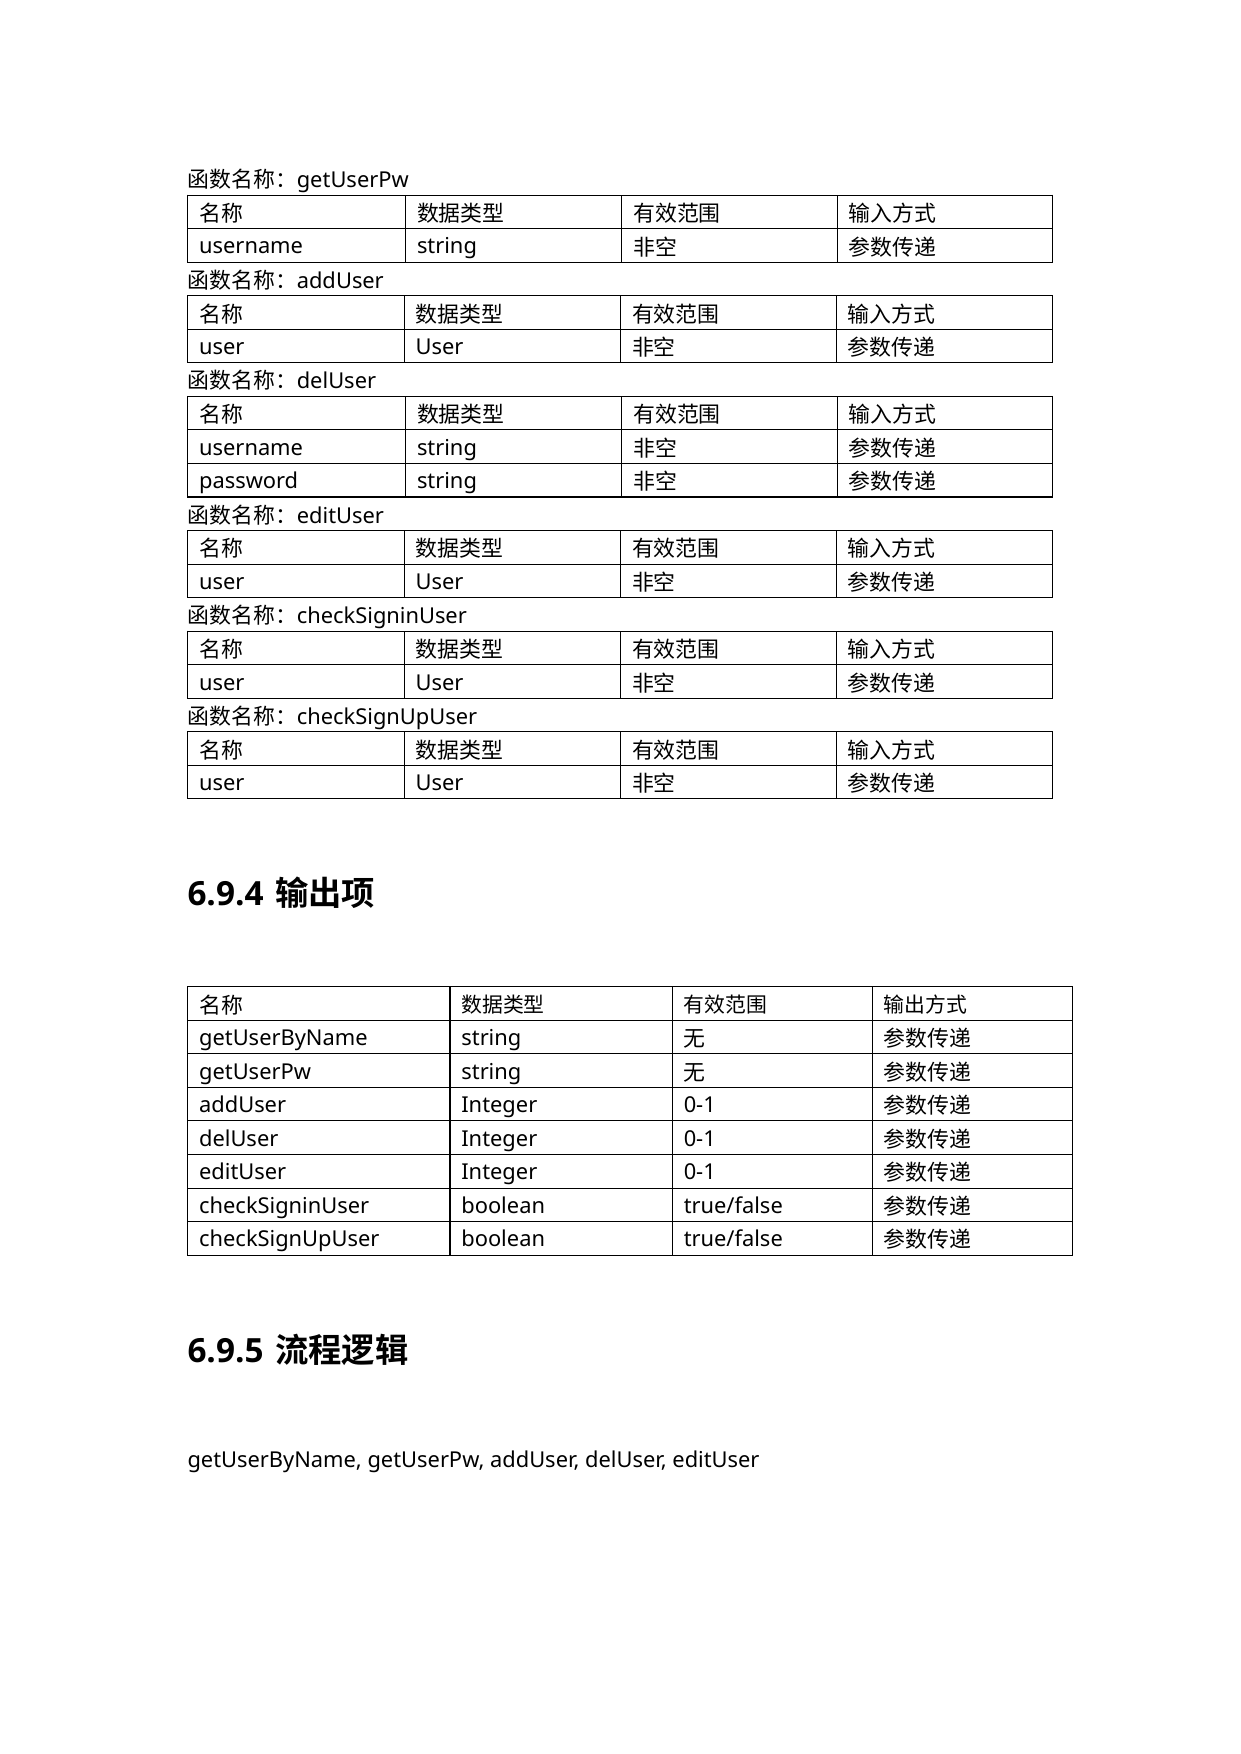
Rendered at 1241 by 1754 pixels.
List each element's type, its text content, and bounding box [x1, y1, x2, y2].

table_header 有效范围 [621, 732, 836, 765]
table_header 名称 [188, 296, 404, 329]
table_cell 非空 [621, 665, 836, 698]
table_cell 参数传递 [837, 565, 1052, 597]
table_cell 参数传递 [837, 766, 1052, 798]
table_cell 参数传递 [873, 1121, 1072, 1154]
table_cell boolean [451, 1189, 672, 1221]
table_cell 参数传递 [837, 330, 1052, 362]
table_header 输入方式 [838, 196, 1052, 228]
table_cell 参数传递 [873, 1155, 1072, 1187]
table_cell 非空 [622, 229, 837, 262]
table_cell 参数传递 [873, 1189, 1072, 1221]
table_cell getUserPw [188, 1054, 449, 1087]
table_header 数据类型 [451, 987, 672, 1020]
table_cell User [405, 766, 620, 798]
table_cell 参数传递 [873, 1222, 1072, 1254]
table_header 有效范围 [621, 296, 836, 329]
table_header 名称 [188, 196, 405, 228]
text 函数名称：editUser [187, 498, 1053, 530]
table_header 数据类型 [405, 732, 620, 765]
table_cell true/false [673, 1222, 872, 1254]
table_cell user [188, 565, 404, 597]
table_header 名称 [188, 987, 449, 1020]
table_header 名称 [188, 531, 404, 563]
table_cell 无 [673, 1021, 872, 1053]
table_cell string [406, 464, 621, 496]
text 函数名称：checkSigninUser [187, 598, 1053, 631]
table_cell true/false [673, 1189, 872, 1221]
table_cell 无 [673, 1054, 872, 1087]
table_cell 参数传递 [837, 665, 1052, 698]
table_cell User [405, 665, 620, 698]
table_header 有效范围 [621, 531, 836, 563]
table_header 名称 [188, 632, 404, 664]
table_cell addUser [188, 1088, 449, 1120]
table_header 名称 [188, 397, 405, 429]
table_cell string [451, 1021, 672, 1053]
table_header 输入方式 [837, 296, 1052, 329]
table_cell 非空 [621, 565, 836, 597]
table_cell 参数传递 [873, 1021, 1072, 1053]
table_cell username [188, 229, 405, 262]
table_cell 非空 [621, 330, 836, 362]
table_header 数据类型 [405, 632, 620, 664]
table_cell string [451, 1054, 672, 1087]
table_cell 0-1 [673, 1155, 872, 1187]
text 函数名称：delUser [187, 363, 1053, 396]
table_header 输出方式 [873, 987, 1072, 1020]
table_cell Integer [451, 1121, 672, 1154]
table_cell checkSigninUser [188, 1189, 449, 1221]
subtitle 流程逻辑 [187, 1315, 1053, 1380]
table_cell boolean [451, 1222, 672, 1254]
table_header 输入方式 [837, 632, 1052, 664]
table_cell User [405, 565, 620, 597]
text 函数名称：getUserPw [187, 162, 1053, 194]
table_cell 非空 [622, 464, 837, 496]
table_cell 0-1 [673, 1088, 872, 1120]
table_cell getUserByName [188, 1021, 449, 1053]
table_header 输入方式 [837, 732, 1052, 765]
table_cell checkSignUpUser [188, 1222, 449, 1254]
table_header 有效范围 [622, 397, 837, 429]
table_cell delUser [188, 1121, 449, 1154]
table_cell 参数传递 [838, 464, 1052, 496]
table_cell 参数传递 [838, 430, 1052, 463]
table_cell 参数传递 [873, 1088, 1072, 1120]
table_cell user [188, 330, 404, 362]
text 函数名称：checkSignUpUser [187, 699, 1053, 731]
text 函数名称：addUser [187, 263, 1053, 295]
table_cell 0-1 [673, 1121, 872, 1154]
table_cell 参数传递 [873, 1054, 1072, 1087]
table_header 数据类型 [405, 531, 620, 563]
table_header 数据类型 [406, 196, 621, 228]
text getUserByName, getUserPw, addUser, delUser, editUser [187, 1443, 1053, 1475]
table_cell string [406, 430, 621, 463]
table_header 数据类型 [406, 397, 621, 429]
table_cell user [188, 665, 404, 698]
table_cell Integer [451, 1155, 672, 1187]
table_header 数据类型 [405, 296, 620, 329]
table_header 输入方式 [837, 531, 1052, 563]
table_cell editUser [188, 1155, 449, 1187]
table_cell User [405, 330, 620, 362]
table_cell password [188, 464, 405, 496]
table_cell username [188, 430, 405, 463]
table_cell 非空 [621, 766, 836, 798]
table_cell string [406, 229, 621, 262]
table_header 输入方式 [838, 397, 1052, 429]
table_cell Integer [451, 1088, 672, 1120]
table_cell 非空 [622, 430, 837, 463]
subtitle 输出项 [187, 859, 1053, 924]
table_header 有效范围 [621, 632, 836, 664]
table_cell 参数传递 [838, 229, 1052, 262]
table_header 有效范围 [673, 987, 872, 1020]
table_header 名称 [188, 732, 404, 765]
table_header 有效范围 [622, 196, 837, 228]
table_cell user [188, 766, 404, 798]
